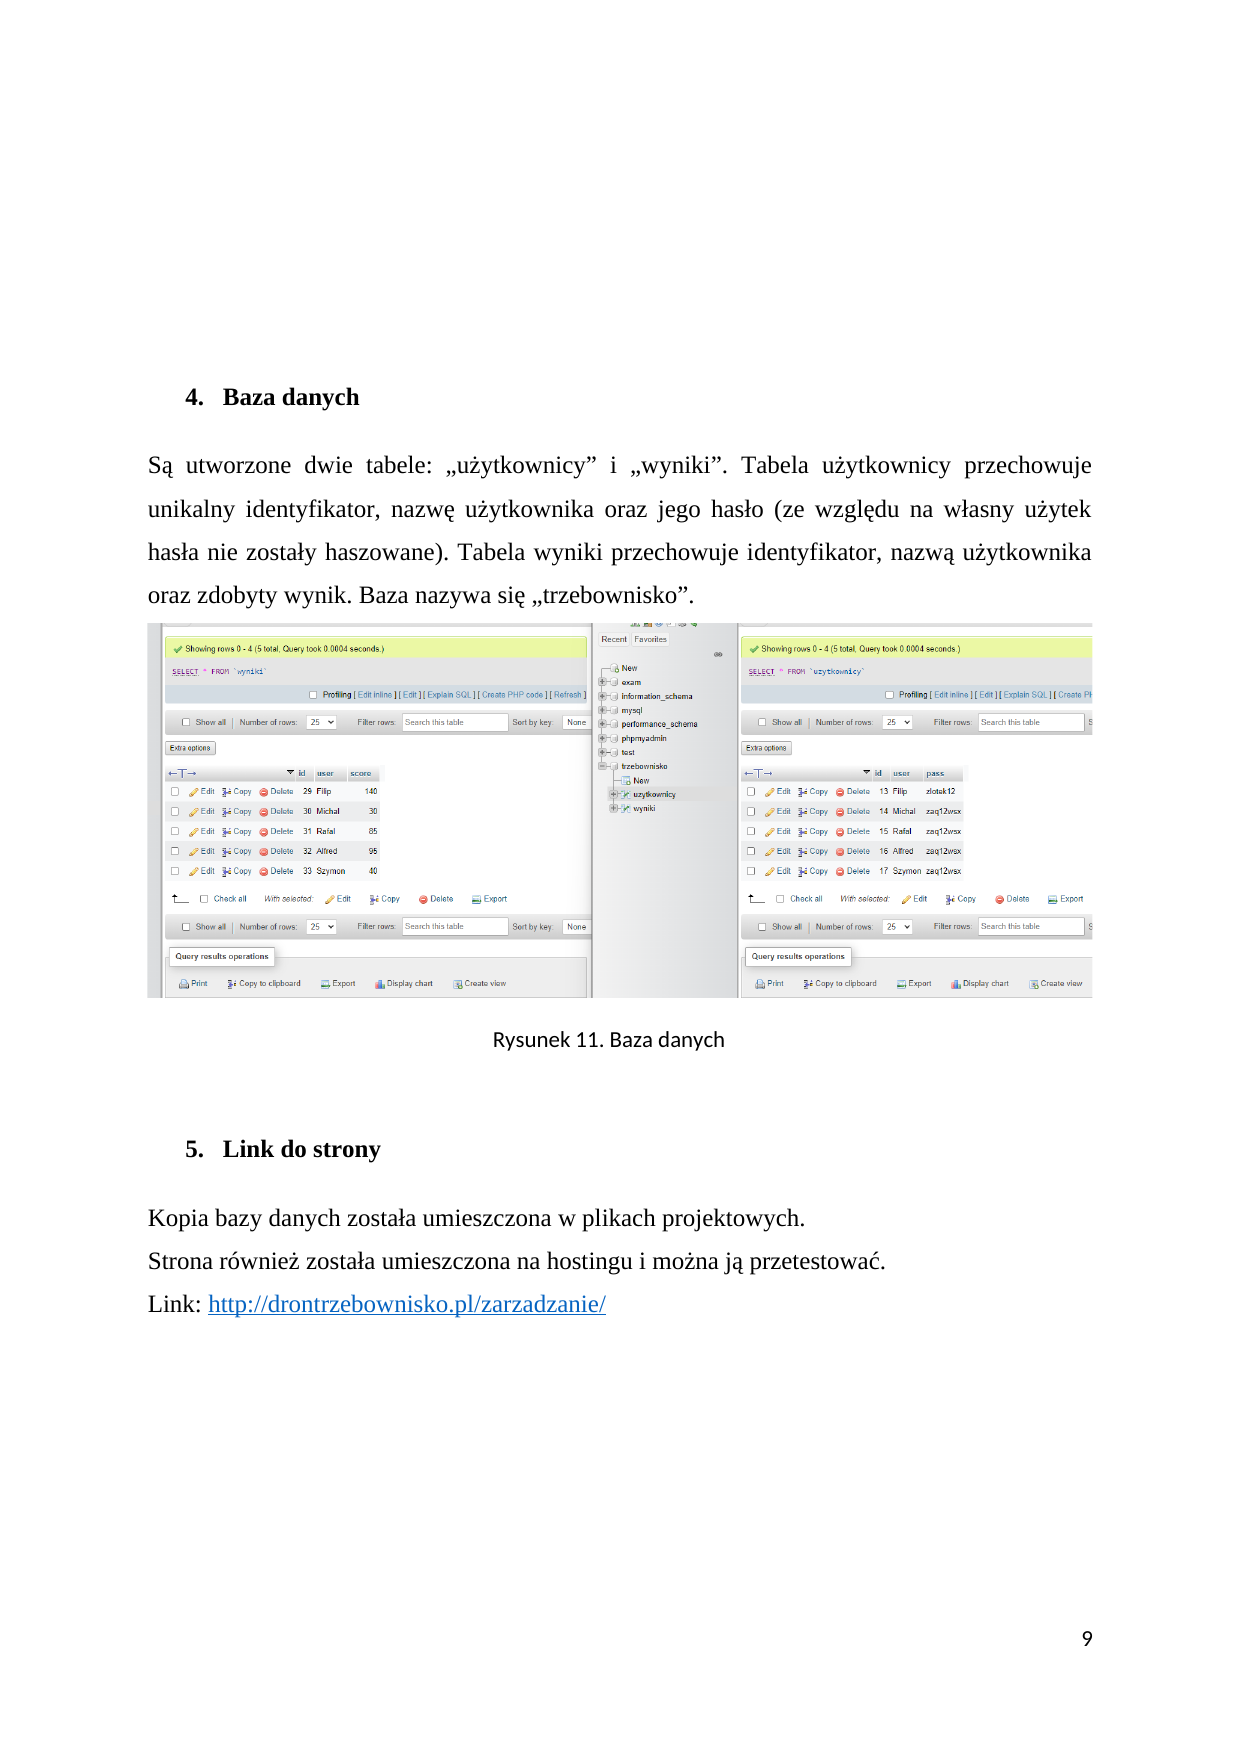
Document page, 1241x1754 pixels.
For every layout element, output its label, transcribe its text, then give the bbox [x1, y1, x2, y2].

text Kopia bazy danych została umieszczona w plikach projektowych. [148, 1203, 1093, 1231]
text Strona również została umieszczona na hostingu i można ją przetestować. [148, 1246, 1093, 1274]
text Rysunek 11. Baza danych [148, 998, 1093, 1054]
picture [147, 623, 1093, 998]
list Link do strony [185, 1134, 1093, 1163]
text Są utworzone dwie tabele: „użytkownicy” i „wyniki”. Tabela użytkownicy przechowuje unikalny identyfikator, nazwę użytkownika oraz jego hasło (ze względu na własny użytek hasła nie zostały haszowane). Tabela wyniki przechowuje identyfikator, nazwą użytkownika oraz zdobyty wynik. Baza nazywa się „trzebownisko”. [148, 451, 1093, 609]
text Link: http://drontrzebownisko.pl/zarzadzanie/ [148, 1289, 1093, 1318]
list Baza danych [185, 382, 1093, 411]
